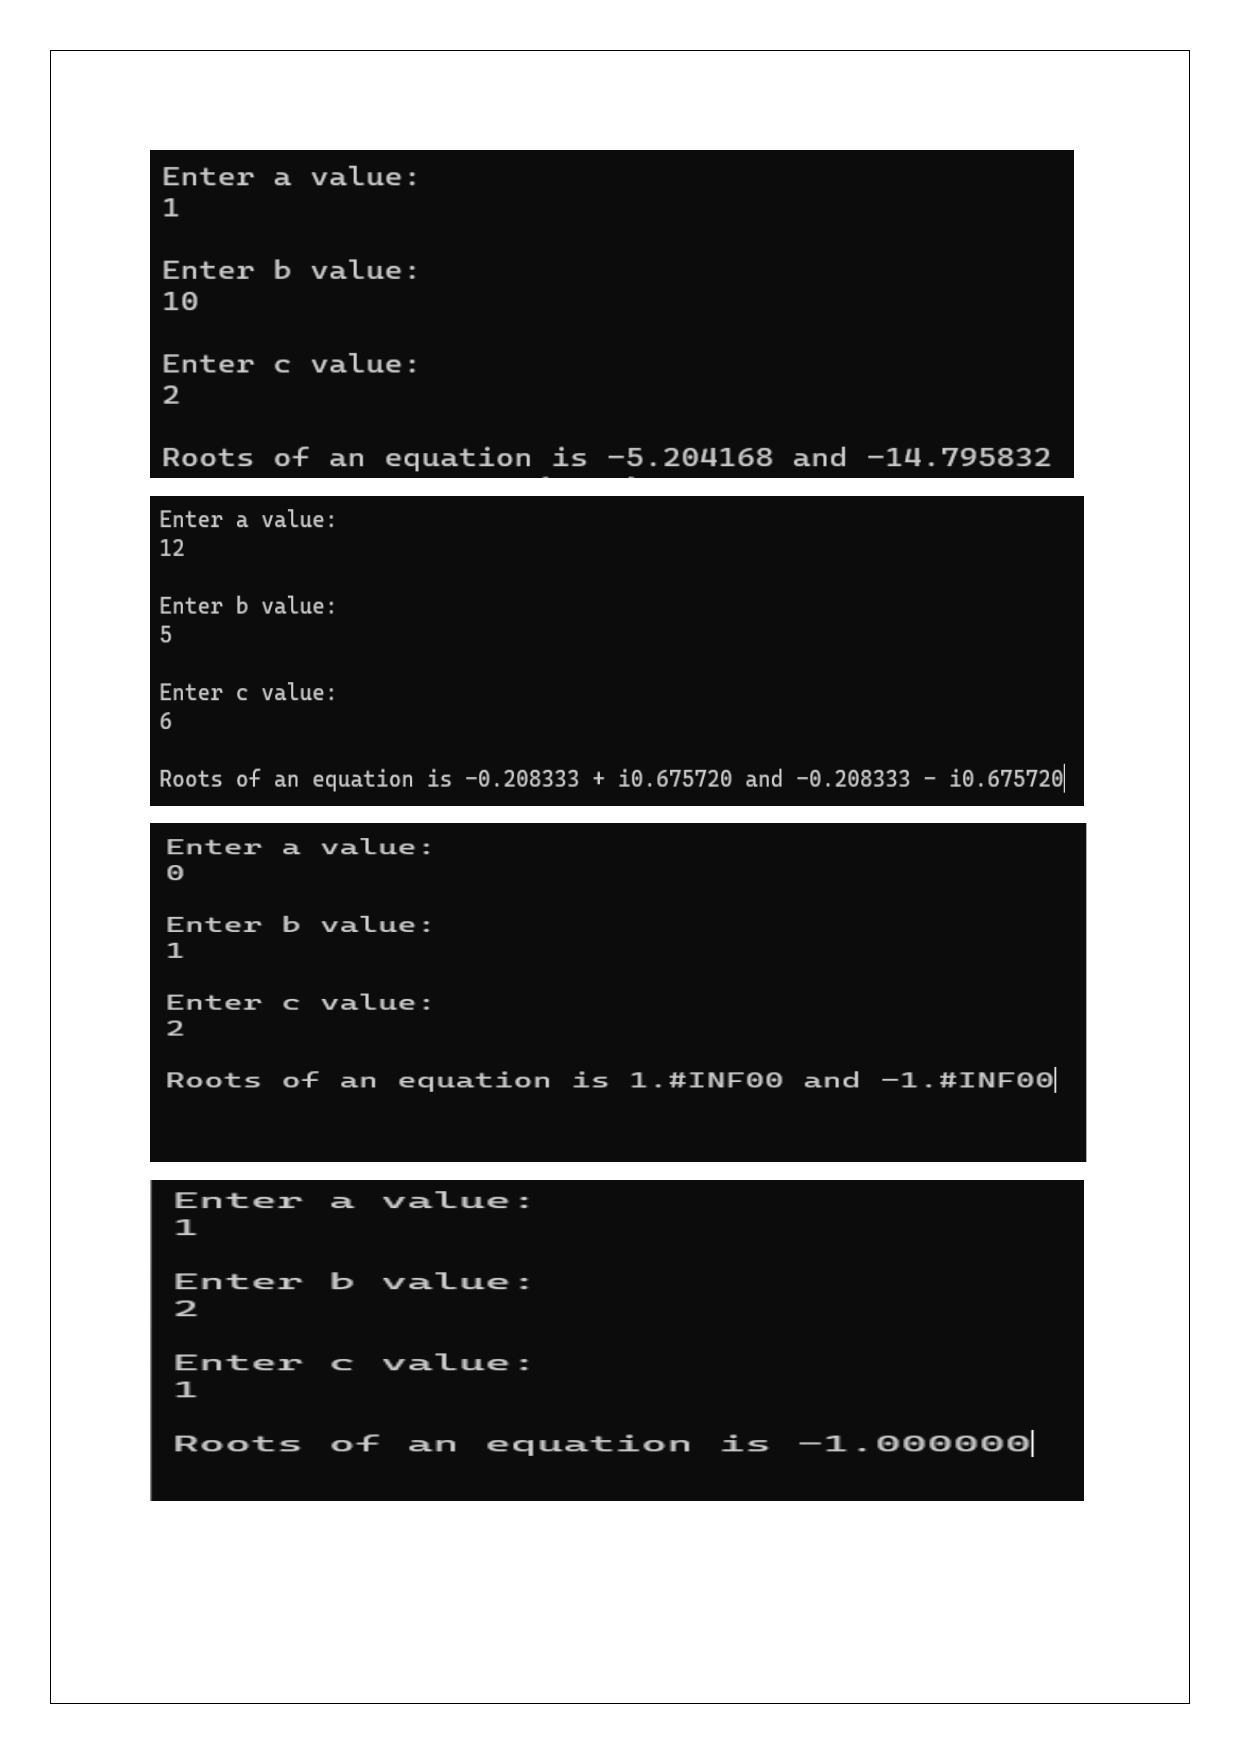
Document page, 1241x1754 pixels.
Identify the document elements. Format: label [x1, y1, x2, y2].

picture [150, 1180, 1084, 1501]
picture [150, 496, 1084, 806]
picture [150, 150, 1074, 478]
picture [150, 823, 1087, 1162]
